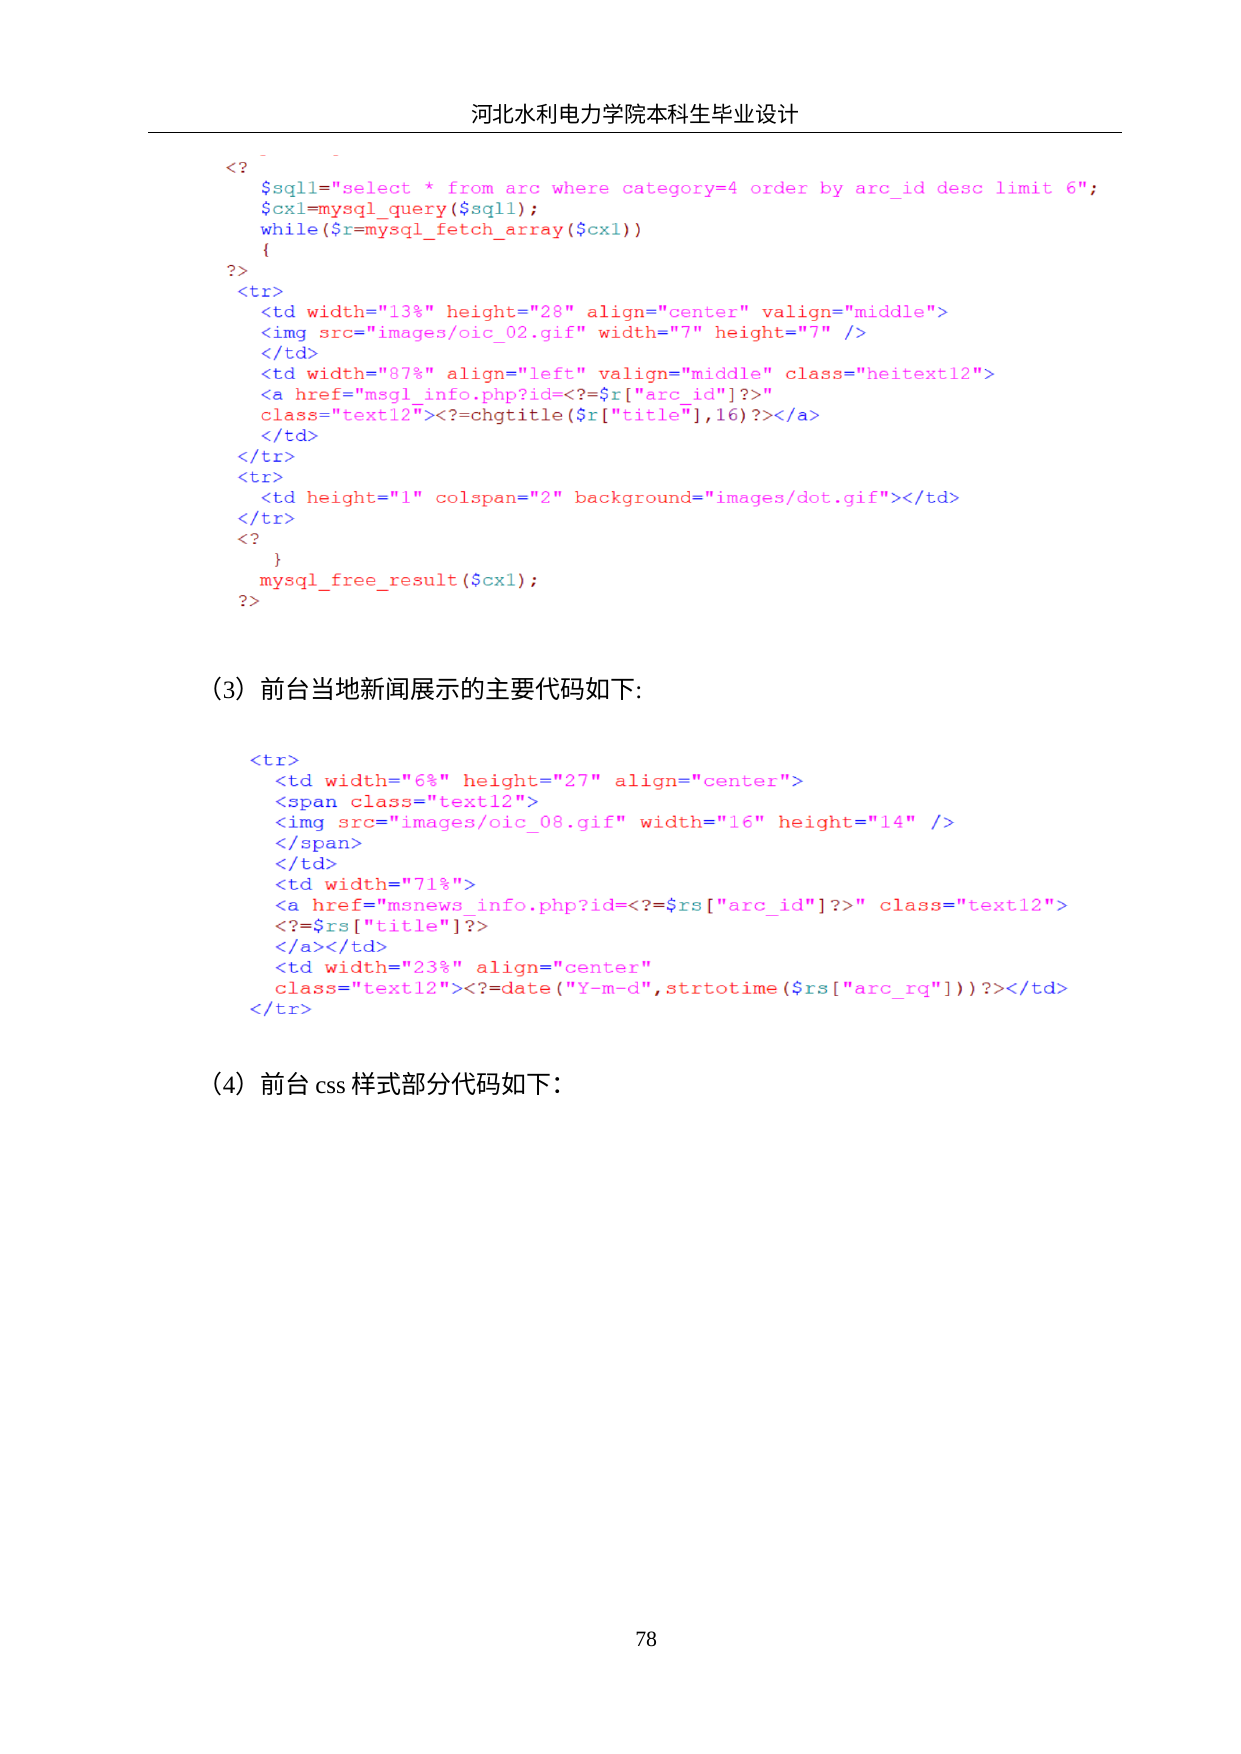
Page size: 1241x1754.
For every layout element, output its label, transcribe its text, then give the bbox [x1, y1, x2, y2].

picture [244, 745, 1076, 1019]
text （4）前台css样式部分代码如下： [148, 1050, 1122, 1115]
text （3）前台当地新闻展示的主要代码如下: [148, 655, 1122, 720]
picture [219, 155, 1101, 612]
